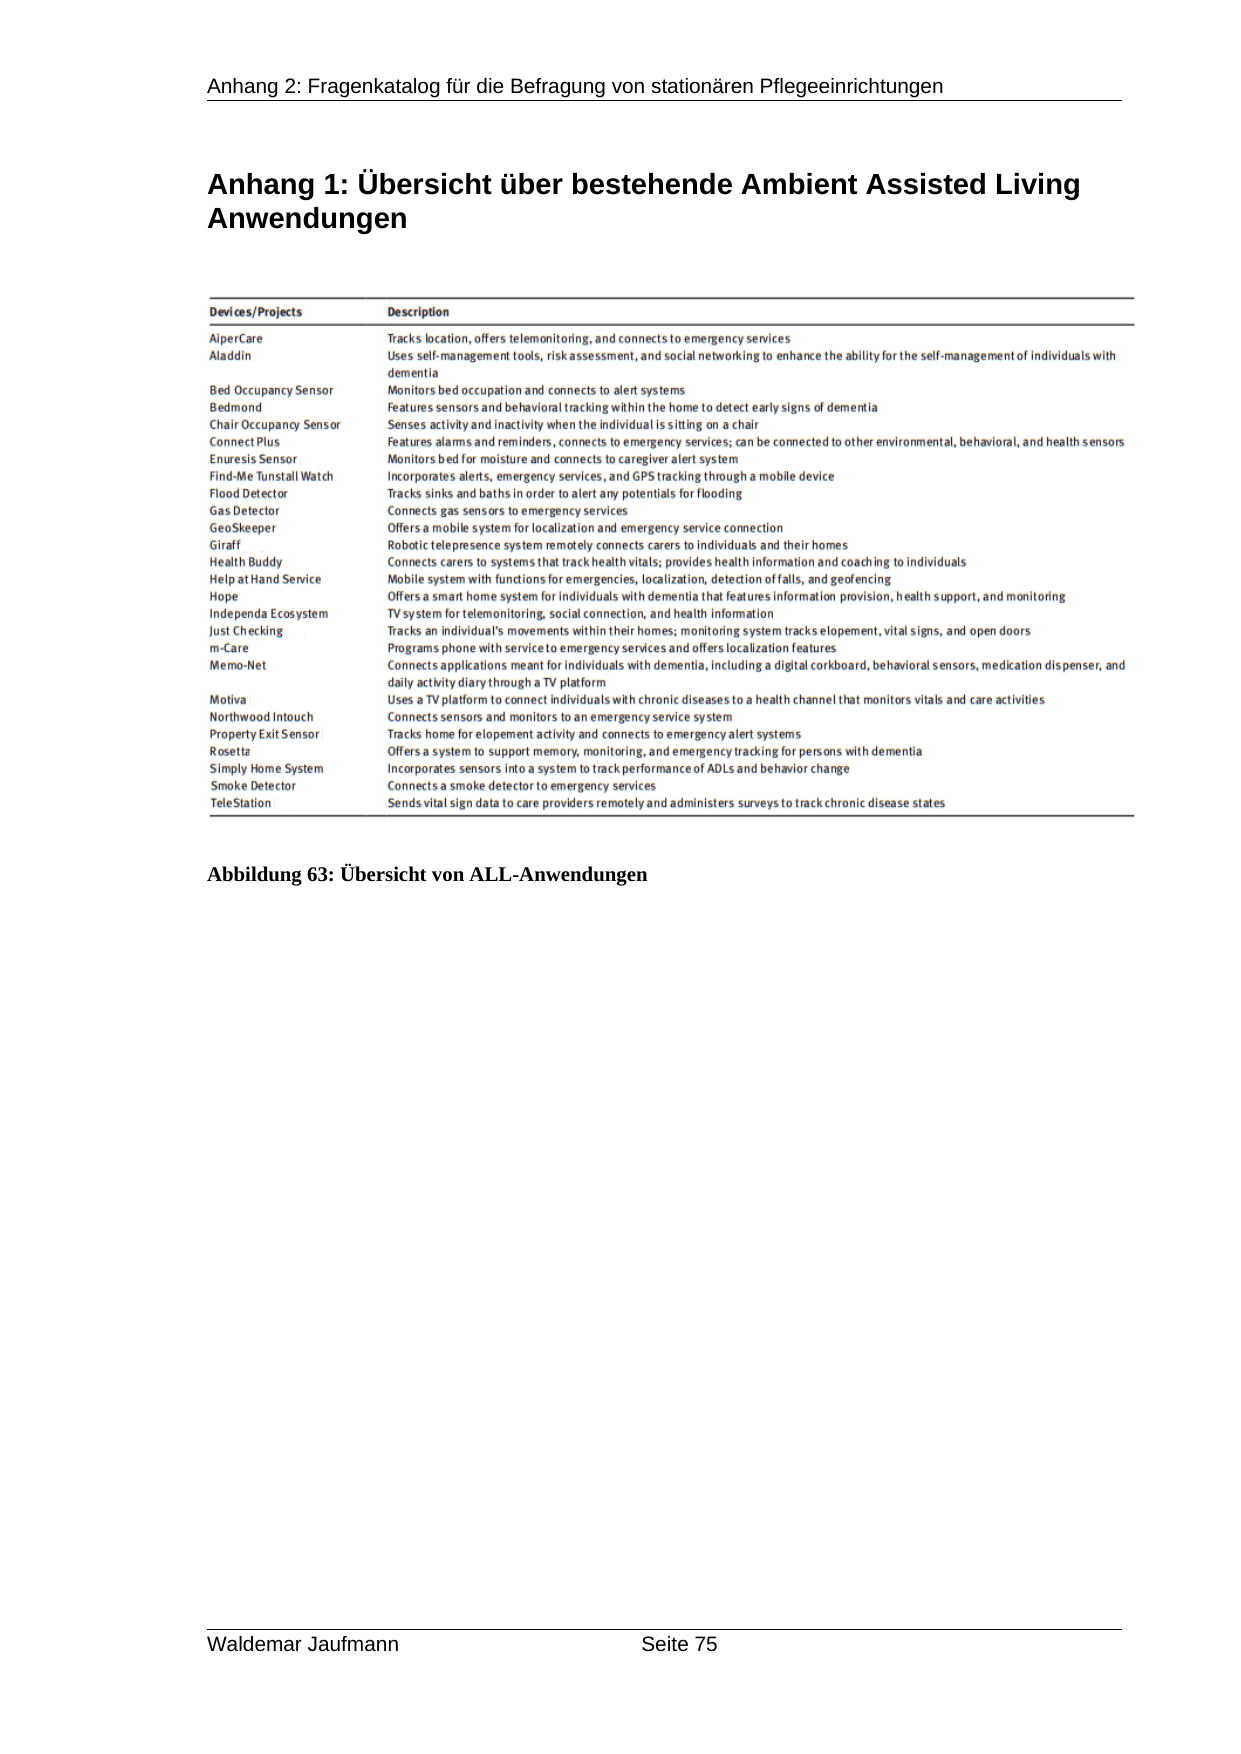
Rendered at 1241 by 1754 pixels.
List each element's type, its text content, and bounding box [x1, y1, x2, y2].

subtitle Anhang 1: Übersicht über bestehende Ambient Assisted Living Anwendungen [207, 168, 1122, 235]
picture [206, 293, 1135, 840]
